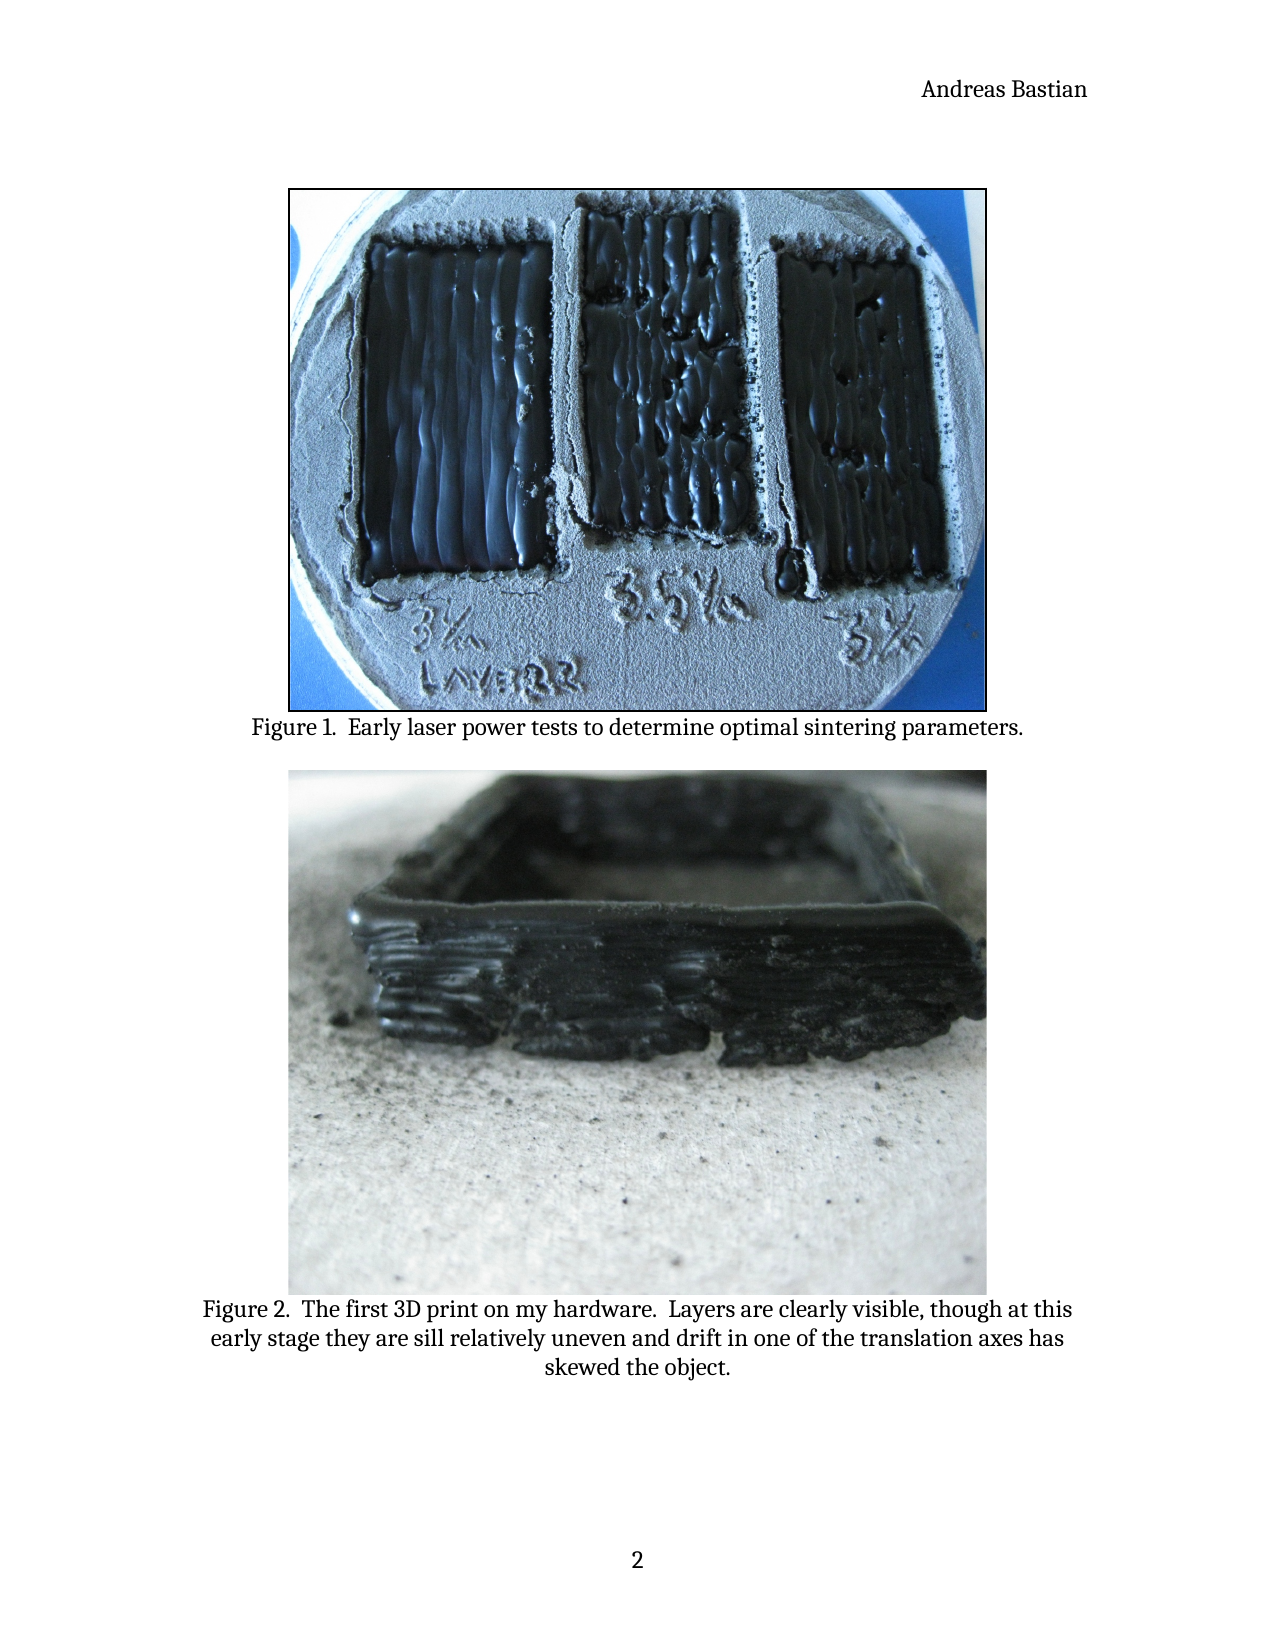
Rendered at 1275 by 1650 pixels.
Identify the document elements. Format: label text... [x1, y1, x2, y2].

picture [290, 190, 985, 710]
picture [288, 770, 987, 1295]
text Figure 2. The first 3D print on my hardware. Layers are clearly visible, though at this early stage they are sill relatively uneven and drift in one of the translation axes has skewed the object. [187, 1295, 1087, 1381]
text Figure 1. Early laser power tests to determine optimal sintering parameters. [187, 712, 1087, 741]
